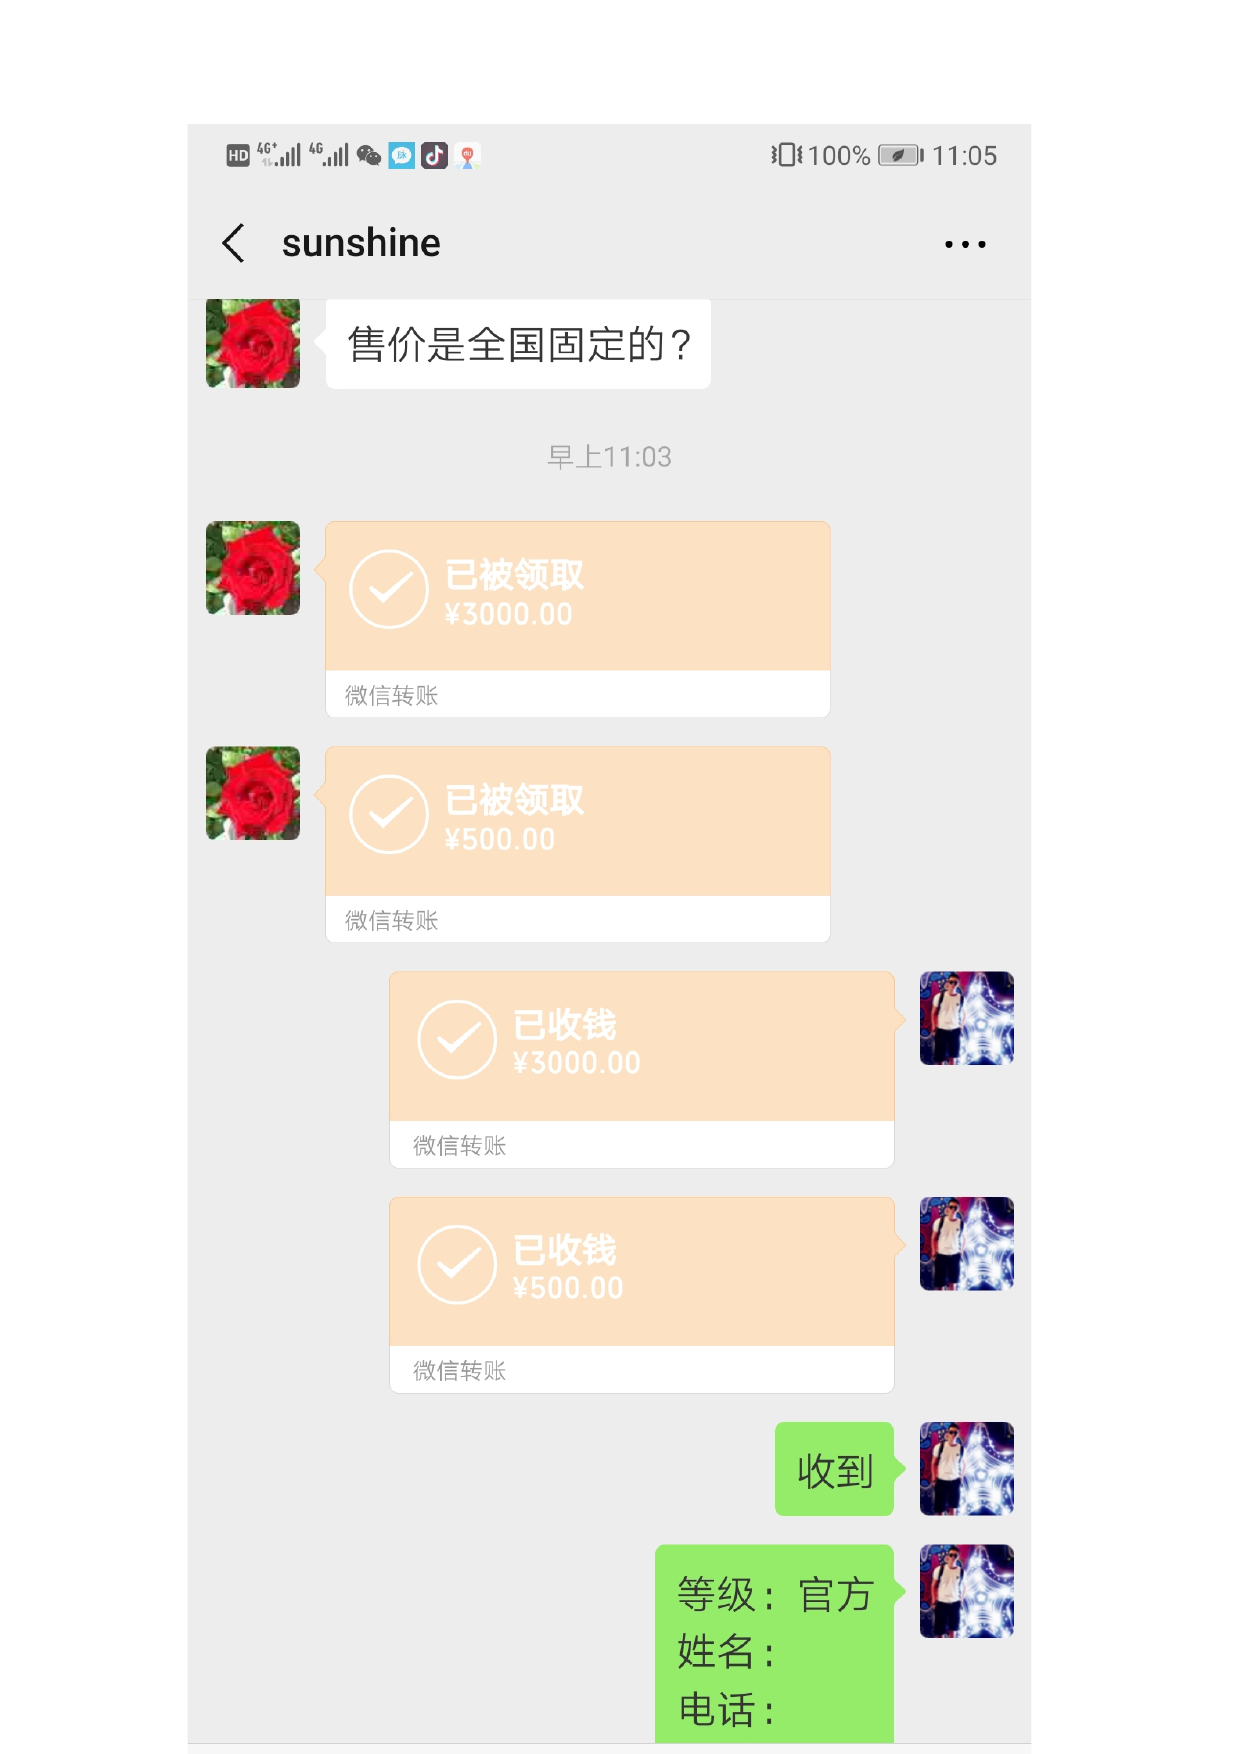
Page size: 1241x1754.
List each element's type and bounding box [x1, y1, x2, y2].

picture [187, 124, 1032, 1754]
